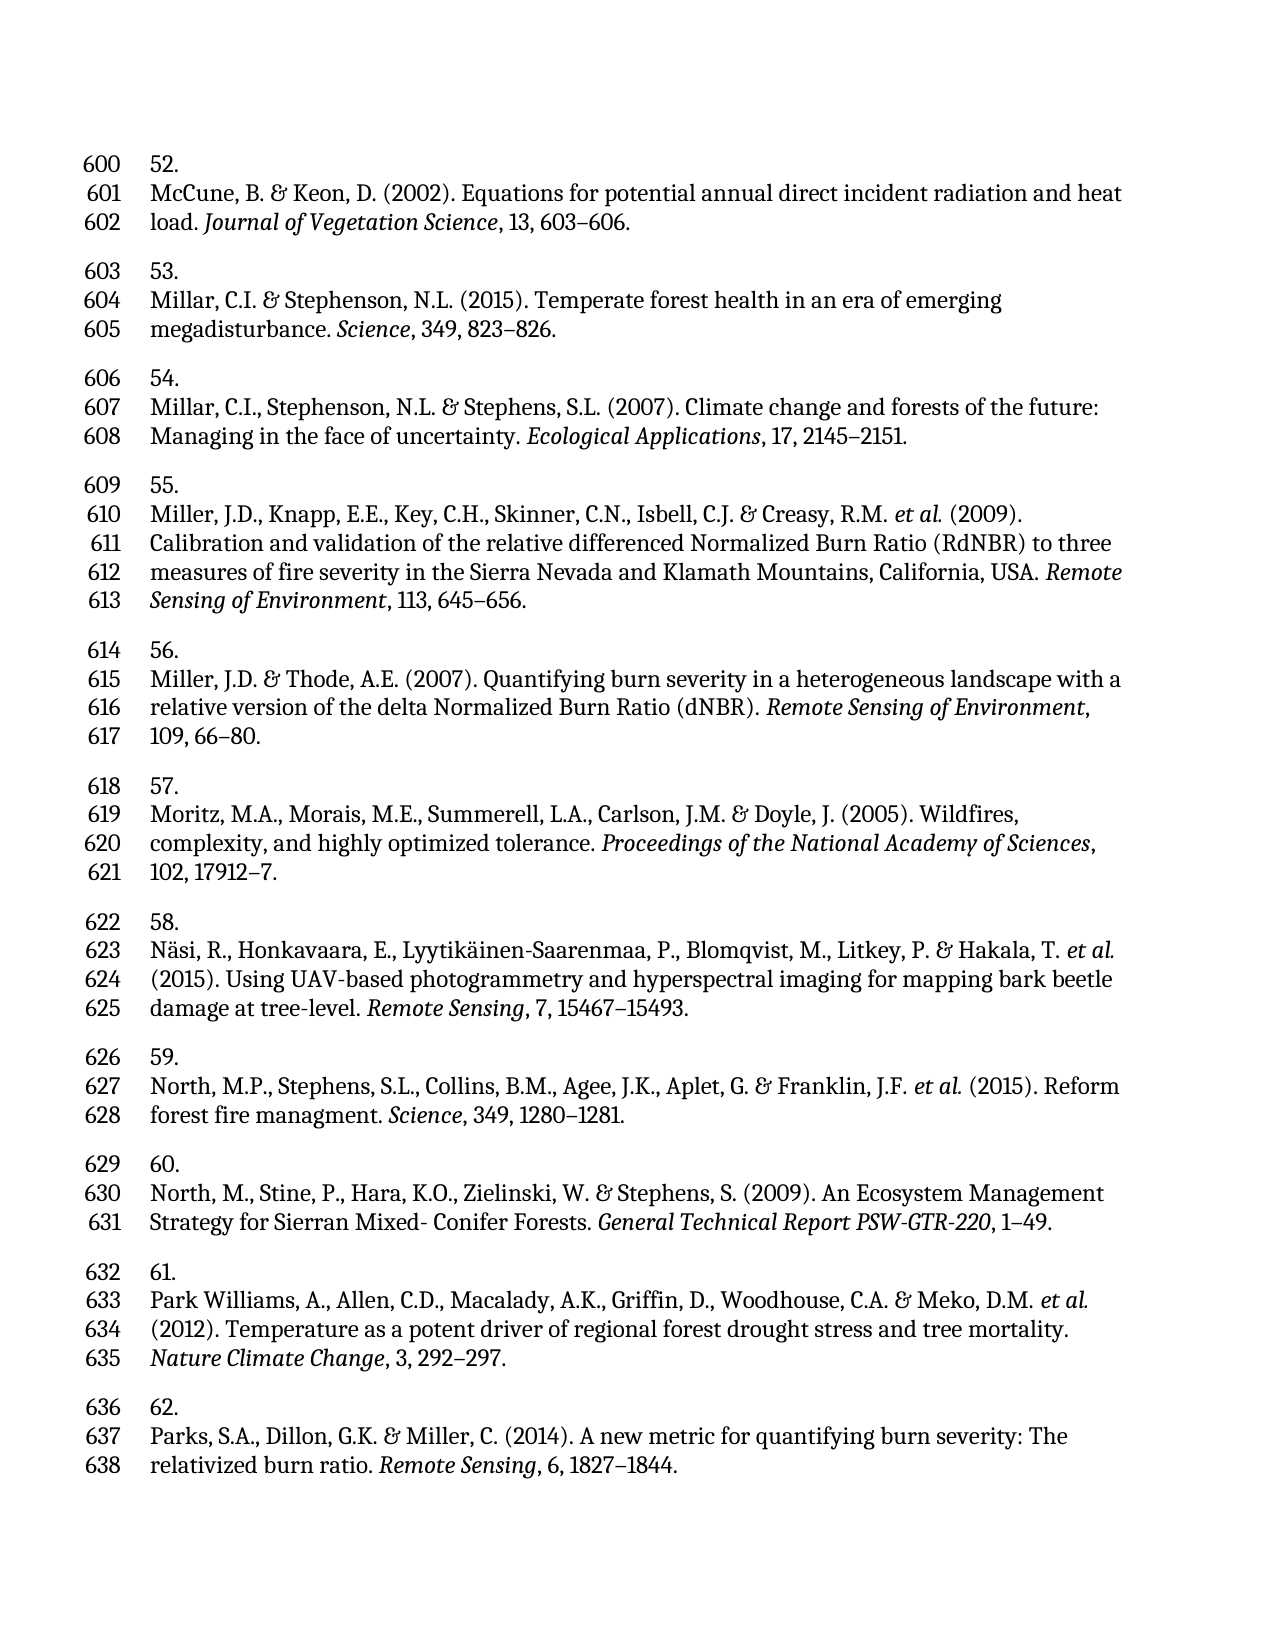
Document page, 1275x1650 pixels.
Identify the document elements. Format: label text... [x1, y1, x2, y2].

text 53. Millar, C.I. & Stephenson, N.L. (2015). Temperate forest health in an era of emerging megadisturbance. Science, 349, 823–826. [150, 257, 1125, 343]
text 54. Millar, C.I., Stephenson, N.L. & Stephens, S.L. (2007). Climate change and forests of the future: Managing in the face of uncertainty. Ecological Applications, 17, 2145–2151. [150, 364, 1125, 450]
text 62. Parks, S.A., Dillon, G.K. & Miller, C. (2014). A new metric for quantifying burn severity: The relativized burn ratio. Remote Sensing, 6, 1827–1844. [150, 1393, 1125, 1479]
text 56. Miller, J.D. & Thode, A.E. (2007). Quantifying burn severity in a heterogeneous landscape with a relative version of the delta Normalized Burn Ratio (dNBR). Remote Sensing of Environment, 109, 66–80. [150, 636, 1125, 751]
text 60. North, M., Stine, P., Hara, K.O., Zielinski, W. & Stephens, S. (2009). An Ecosystem Management Strategy for Sierran Mixed- Conifer Forests. General Technical Report PSW-GTR-220, 1–49. [150, 1150, 1125, 1237]
text 59. North, M.P., Stephens, S.L., Collins, B.M., Agee, J.K., Aplet, G. & Franklin, J.F. et al. (2015). Reform forest fire managment. Science, 349, 1280–1281. [150, 1043, 1125, 1129]
text 52. McCune, B. & Keon, D. (2002). Equations for potential annual direct incident radiation and heat load. Journal of Vegetation Science, 13, 603–606. [150, 150, 1125, 236]
text 57. Moritz, M.A., Morais, M.E., Summerell, L.A., Carlson, J.M. & Doyle, J. (2005). Wildfires, complexity, and highly optimized tolerance. Proceedings of the National Academy of Sciences, 102, 17912–7. [150, 772, 1125, 887]
text 55. Miller, J.D., Knapp, E.E., Key, C.H., Skinner, C.N., Isbell, C.J. & Creasy, R.M. et al. (2009). Calibration and validation of the relative differenced Normalized Burn Ratio (RdNBR) to three measures of fire severity in the Sierra Nevada and Klamath Mountains, California, USA. Remote Sensing of Environment, 113, 645–656. [150, 471, 1125, 615]
text 61. Park Williams, A., Allen, C.D., Macalady, A.K., Griffin, D., Woodhouse, C.A. & Meko, D.M. et al. (2012). Temperature as a potent driver of regional forest drought stress and tree mortality. Nature Climate Change, 3, 292–297. [150, 1257, 1125, 1372]
text 58. Näsi, R., Honkavaara, E., Lyytikäinen-Saarenmaa, P., Blomqvist, M., Litkey, P. & Hakala, T. et al. (2015). Using UAV-based photogrammetry and hyperspectral imaging for mapping bark beetle damage at tree-level. Remote Sensing, 7, 15467–15493. [150, 907, 1125, 1022]
